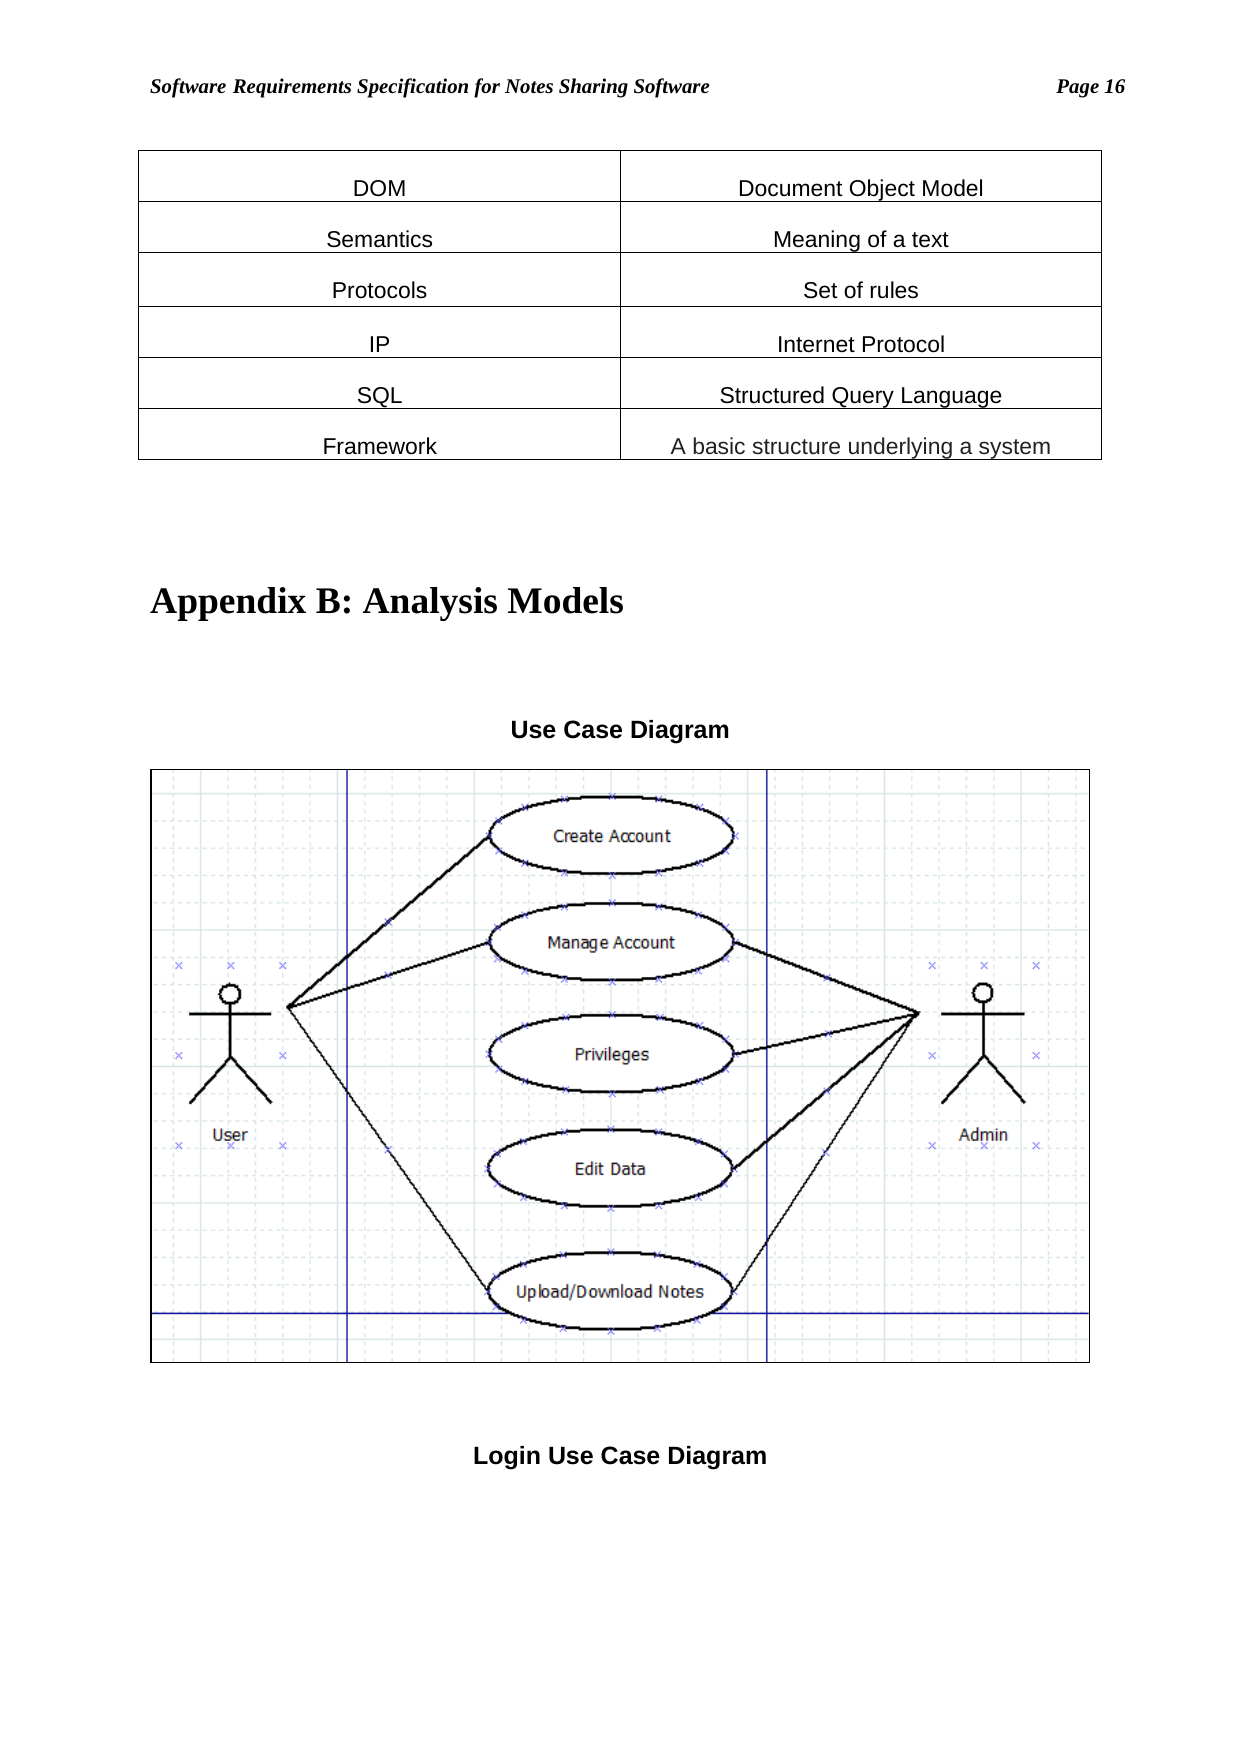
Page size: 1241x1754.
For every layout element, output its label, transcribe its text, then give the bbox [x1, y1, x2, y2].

table_cell Structured Query Language [621, 358, 1101, 408]
text Appendix B: Analysis Models [150, 578, 1090, 622]
table_cell Document Object Model [621, 151, 1101, 201]
table_cell Protocols [139, 253, 620, 306]
table_cell Internet Protocol [621, 307, 1101, 357]
table_cell Framework [139, 409, 620, 459]
table_cell Set of rules [621, 253, 1101, 306]
text Use Case Diagram [150, 715, 1090, 743]
table_cell Meaning of a text [621, 202, 1101, 252]
table_cell SQL [139, 358, 620, 408]
table_cell DOM [139, 151, 620, 201]
table_cell Semantics [139, 202, 620, 252]
text Login Use Case Diagram [150, 1441, 1090, 1470]
table_cell IP [139, 307, 620, 357]
table_cell A basic structure underlying a system [621, 409, 1101, 459]
picture [152, 770, 1089, 1362]
